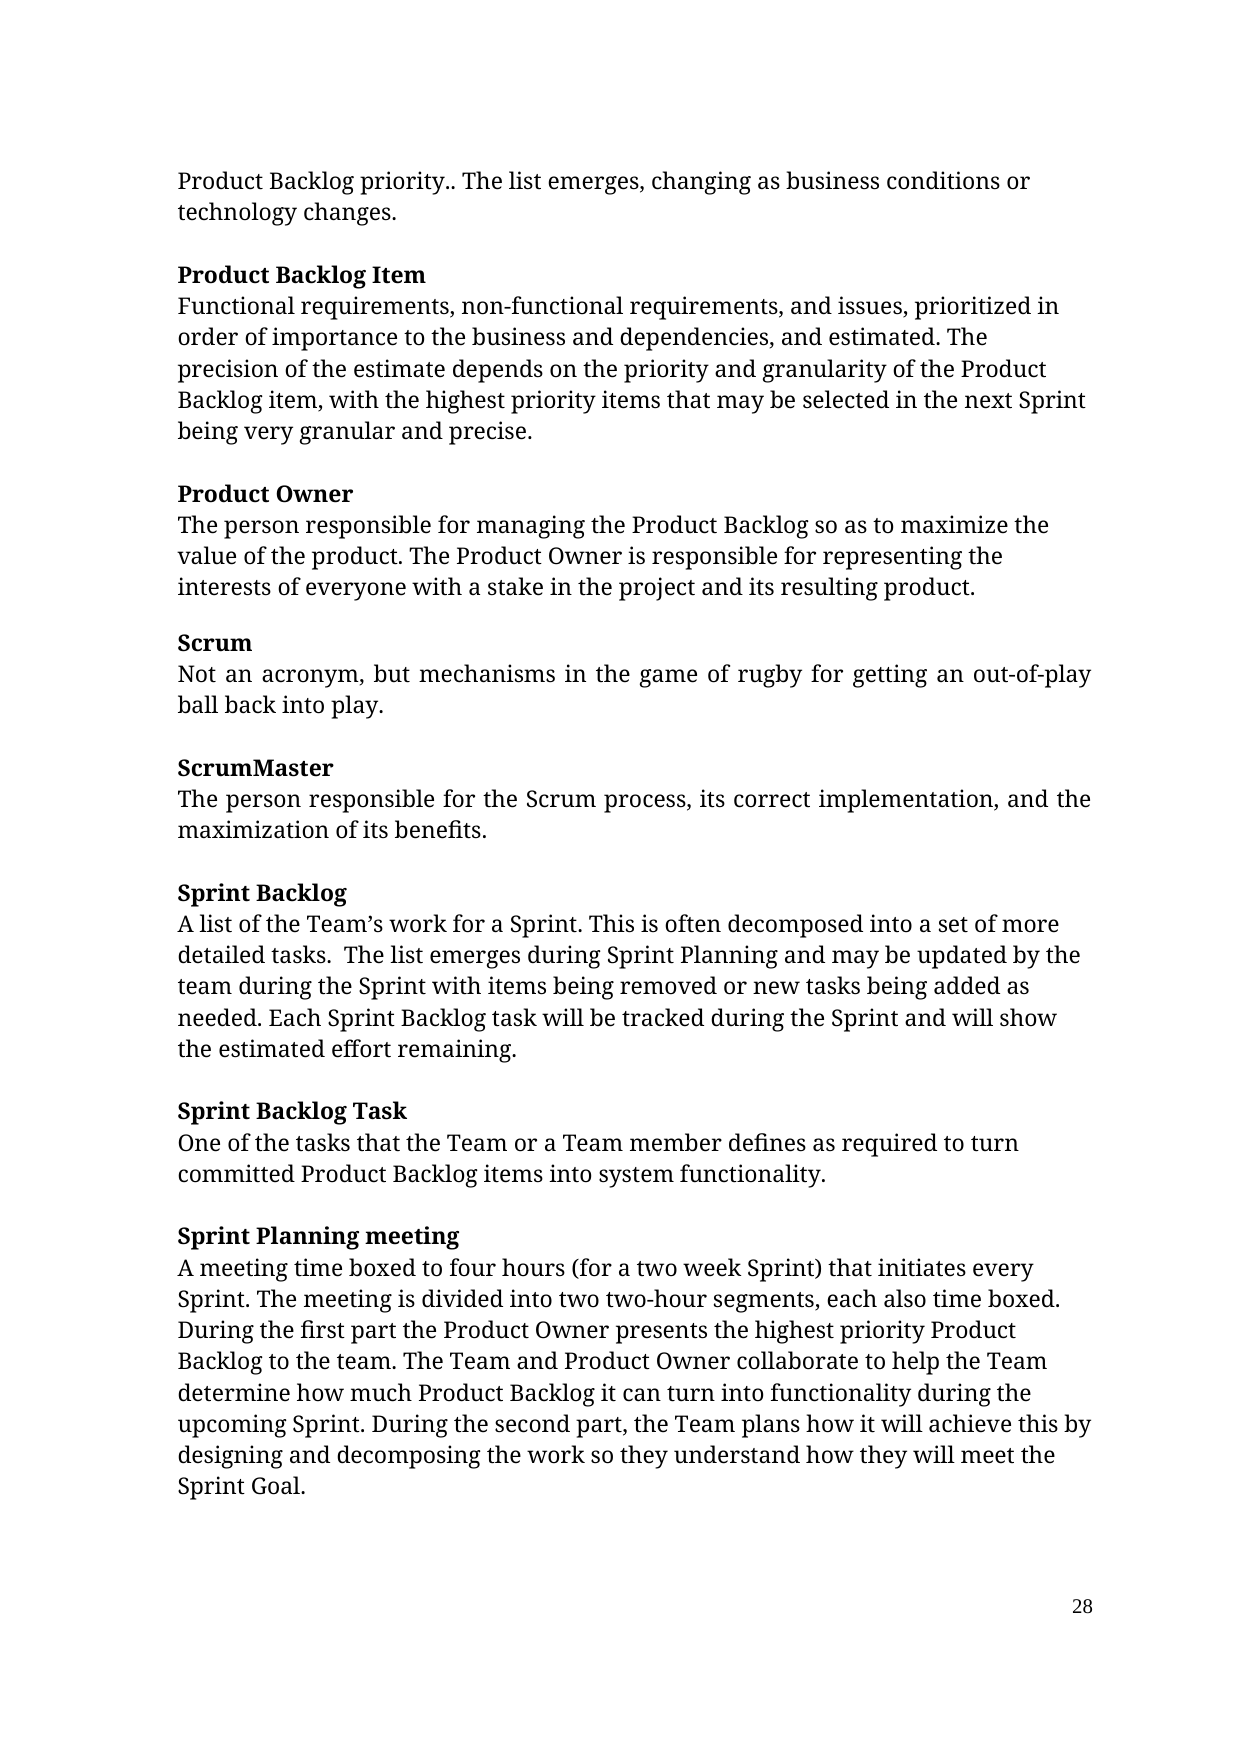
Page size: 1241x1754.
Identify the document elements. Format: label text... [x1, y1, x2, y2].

text Product Owner The person responsible for managing the Product Backlog so as to maximize the value of the product. The Product Owner is responsible for representing the interests of everyone with a stake in the project and its resulting product. [177, 477, 1093, 602]
text ScrumMaster The person responsible for the Scrum process, its correct implementation, and the maximization of its benefits. [177, 752, 1093, 845]
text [177, 165, 1093, 227]
text Sprint Backlog A list of the Team’s work for a Sprint. This is often decomposed into a set of more detailed tasks. The list emerges during Sprint Planning and may be updated by the team during the Sprint with items being removed or new tasks being added as needed. Each Sprint Backlog task will be tracked during the Sprint and will show the estimated effort remaining. [177, 877, 1093, 1064]
text Sprint Backlog Task One of the tasks that the Team or a Team member defines as required to turn committed Product Backlog items into system functionality. [177, 1095, 1093, 1189]
text Scrum Not an acronym, but mechanisms in the game of rugby for getting an out-of-play ball back into play. [177, 627, 1093, 720]
text Sprint Planning meeting A meeting time boxed to four hours (for a two week Sprint) that initiates every Sprint. The meeting is divided into two two-hour segments, each also time boxed. During the first part the Product Owner presents the highest priority Product Backlog to the team. The Team and Product Owner collaborate to help the Team determine how much Product Backlog it can turn into functionality during the upcoming Sprint. During the second part, the Team plans how it will achieve this by designing and decomposing the work so they understand how they will meet the Sprint Goal. [177, 1220, 1093, 1502]
text Product Backlog Item Functional requirements, non-functional requirements, and issues, prioritized in order of importance to the business and dependencies, and estimated. The precision of the estimate depends on the priority and granularity of the Product Backlog item, with the highest priority items that may be selected in the next Sprint being very granular and precise. [177, 259, 1093, 446]
